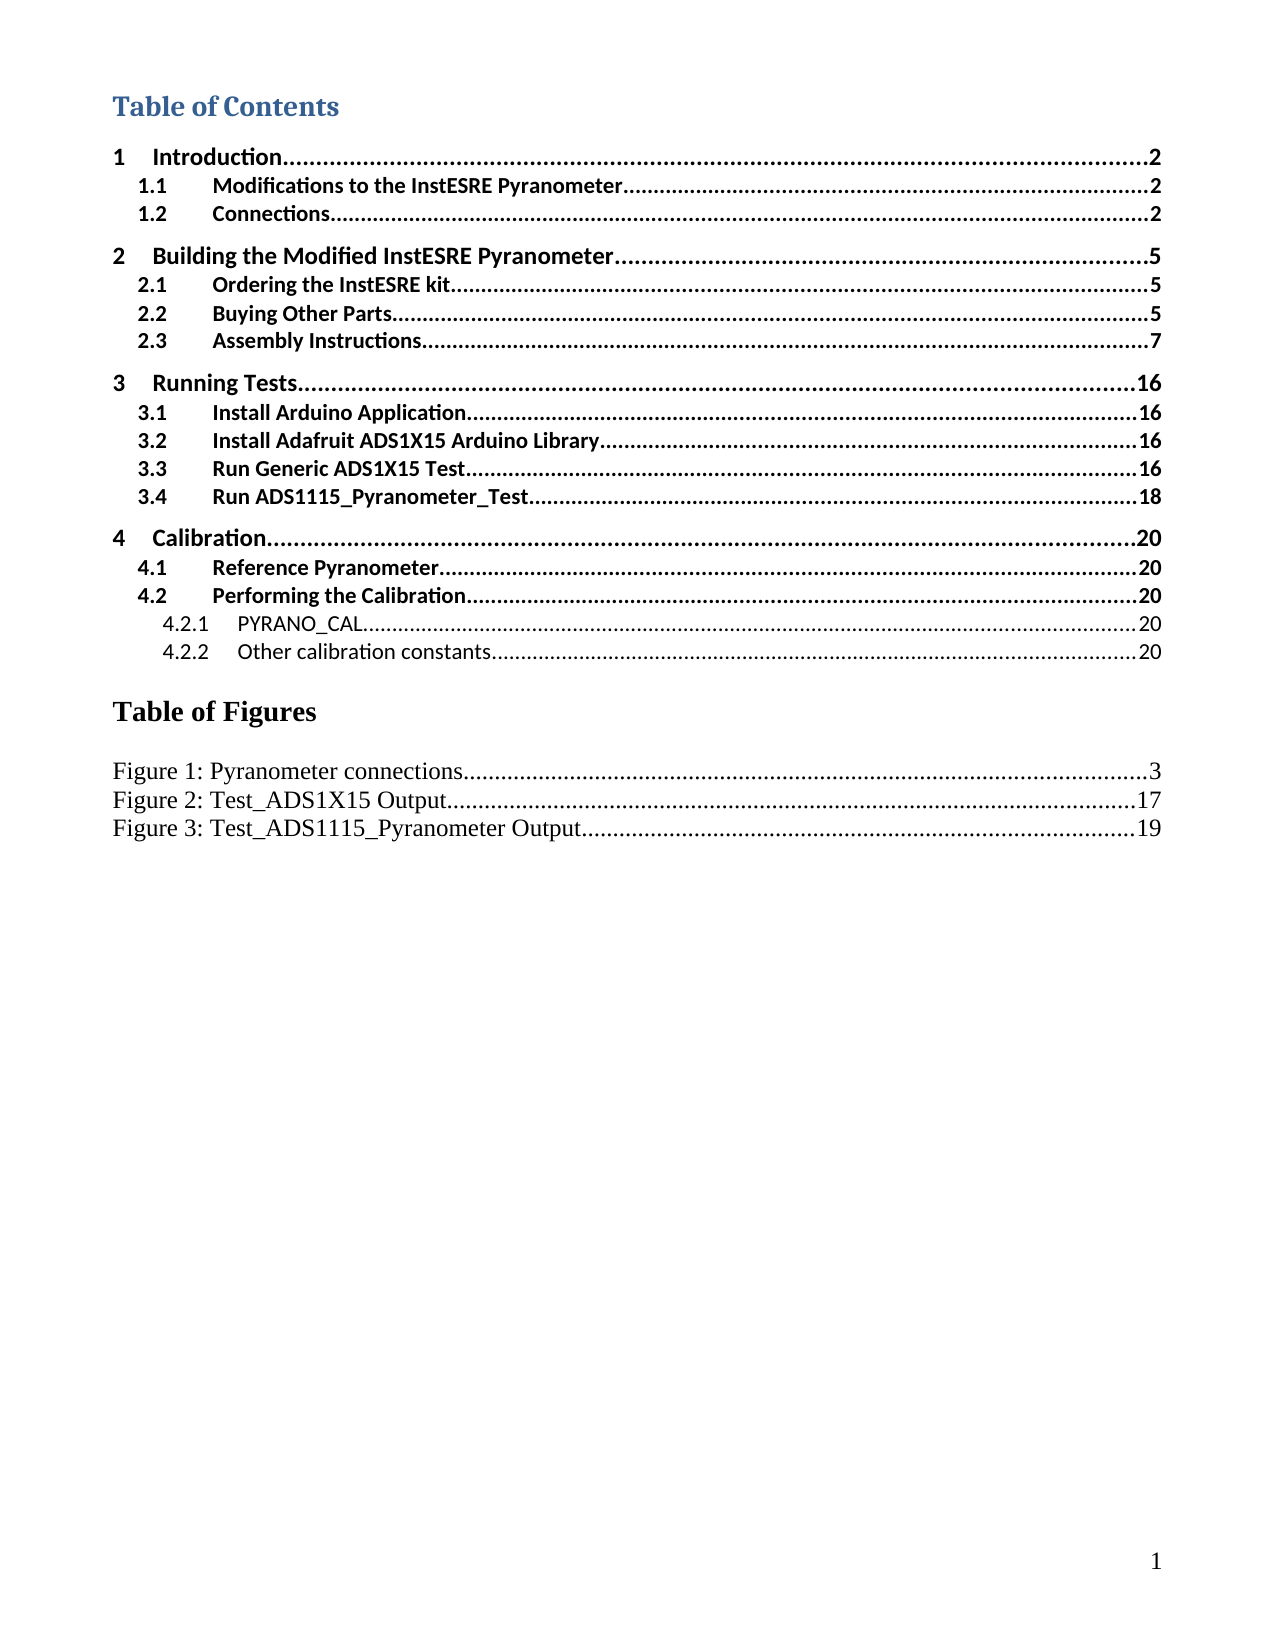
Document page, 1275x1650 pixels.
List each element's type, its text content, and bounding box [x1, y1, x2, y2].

text Figure 2: Test_ADS1X15 Output 17 [112, 785, 1162, 813]
text Figure 3: Test_ADS1115_Pyranometer Output 19 [112, 813, 1162, 842]
text Figure 1: Pyranometer connections 3 [112, 756, 1162, 785]
text Table of Figures [112, 694, 1162, 727]
